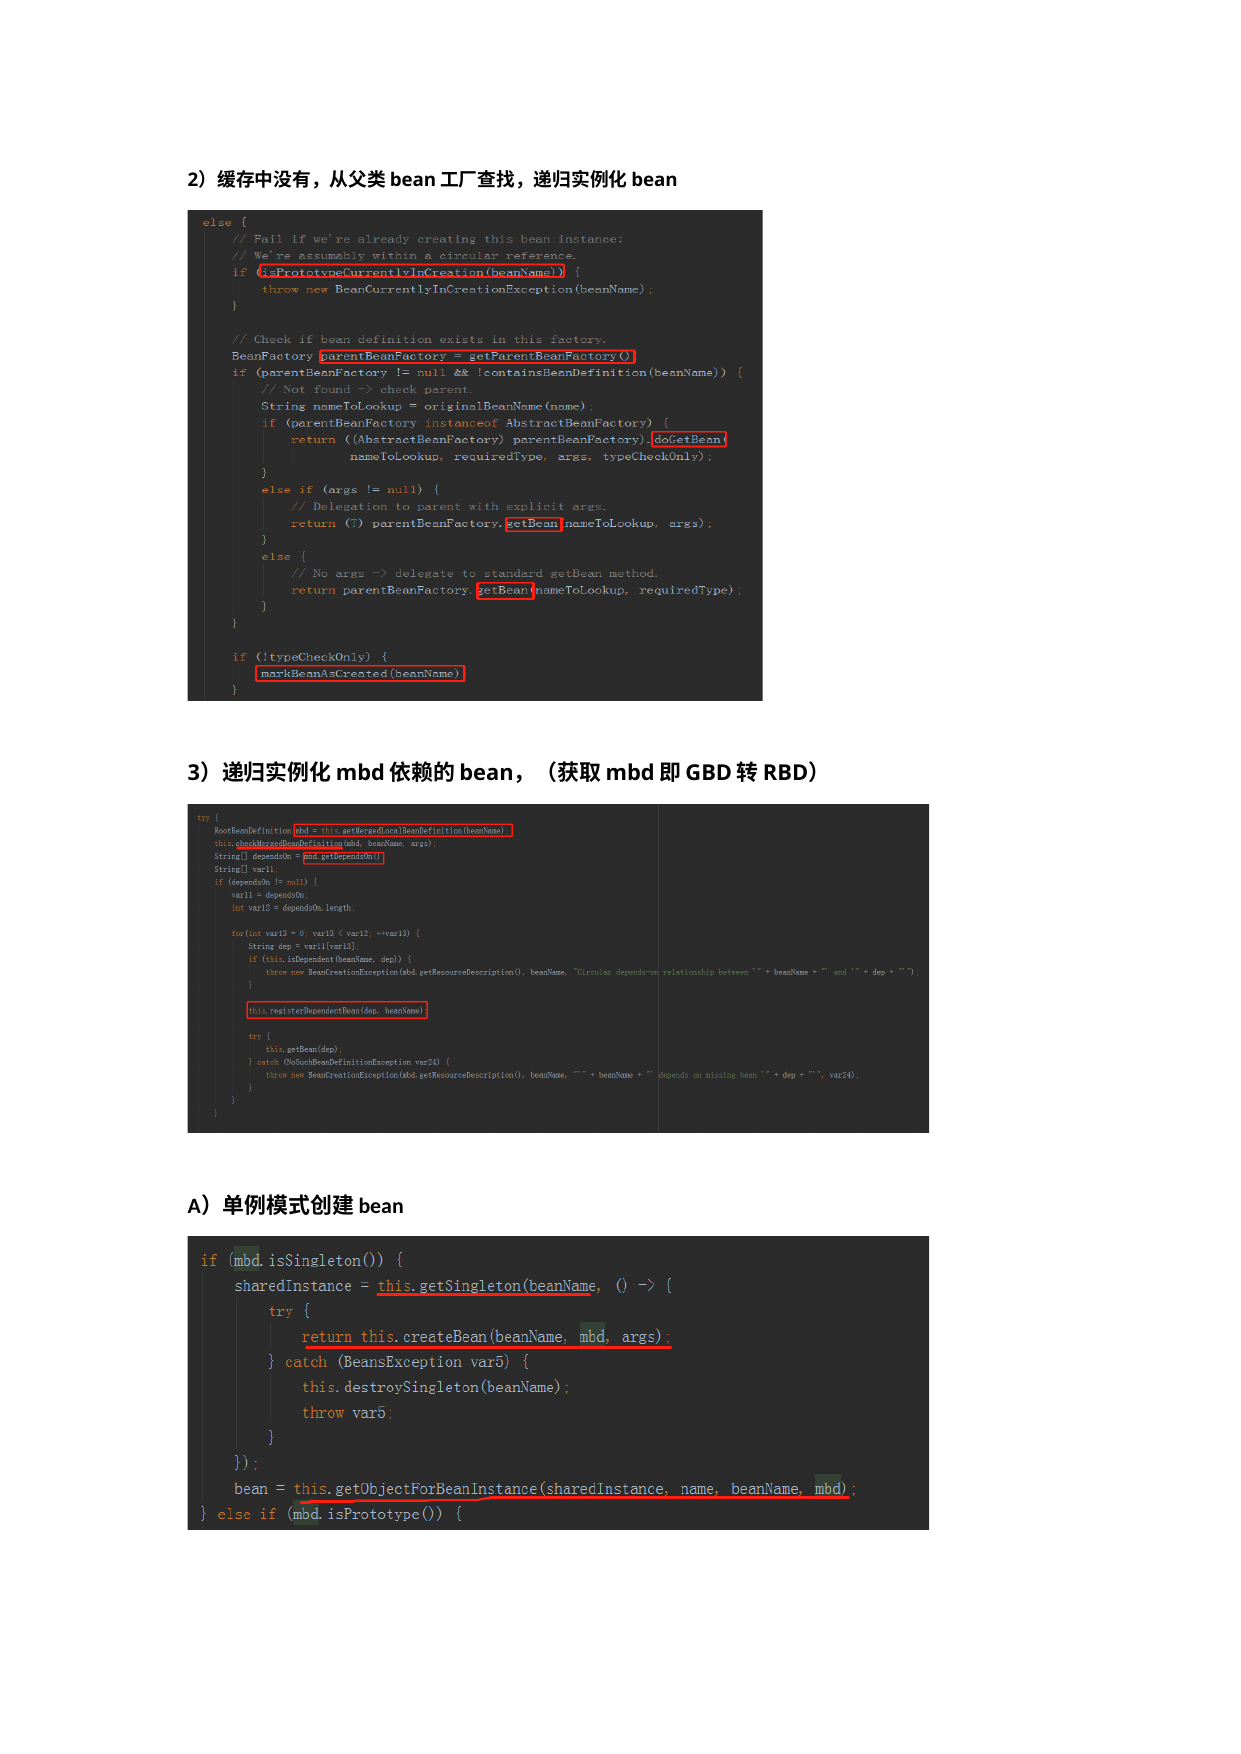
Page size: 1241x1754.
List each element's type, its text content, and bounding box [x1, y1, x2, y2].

subtitle A）单例模式创建bean [187, 1187, 1053, 1220]
subtitle 3）递归实例化mbd依赖的bean，（获取mbd即GBD转RBD） [187, 755, 1053, 788]
subtitle 2）缓存中没有，从父类bean工厂查找，递归实例化bean [187, 162, 1053, 194]
picture [187, 210, 763, 701]
picture [187, 1236, 930, 1530]
picture [187, 804, 930, 1133]
